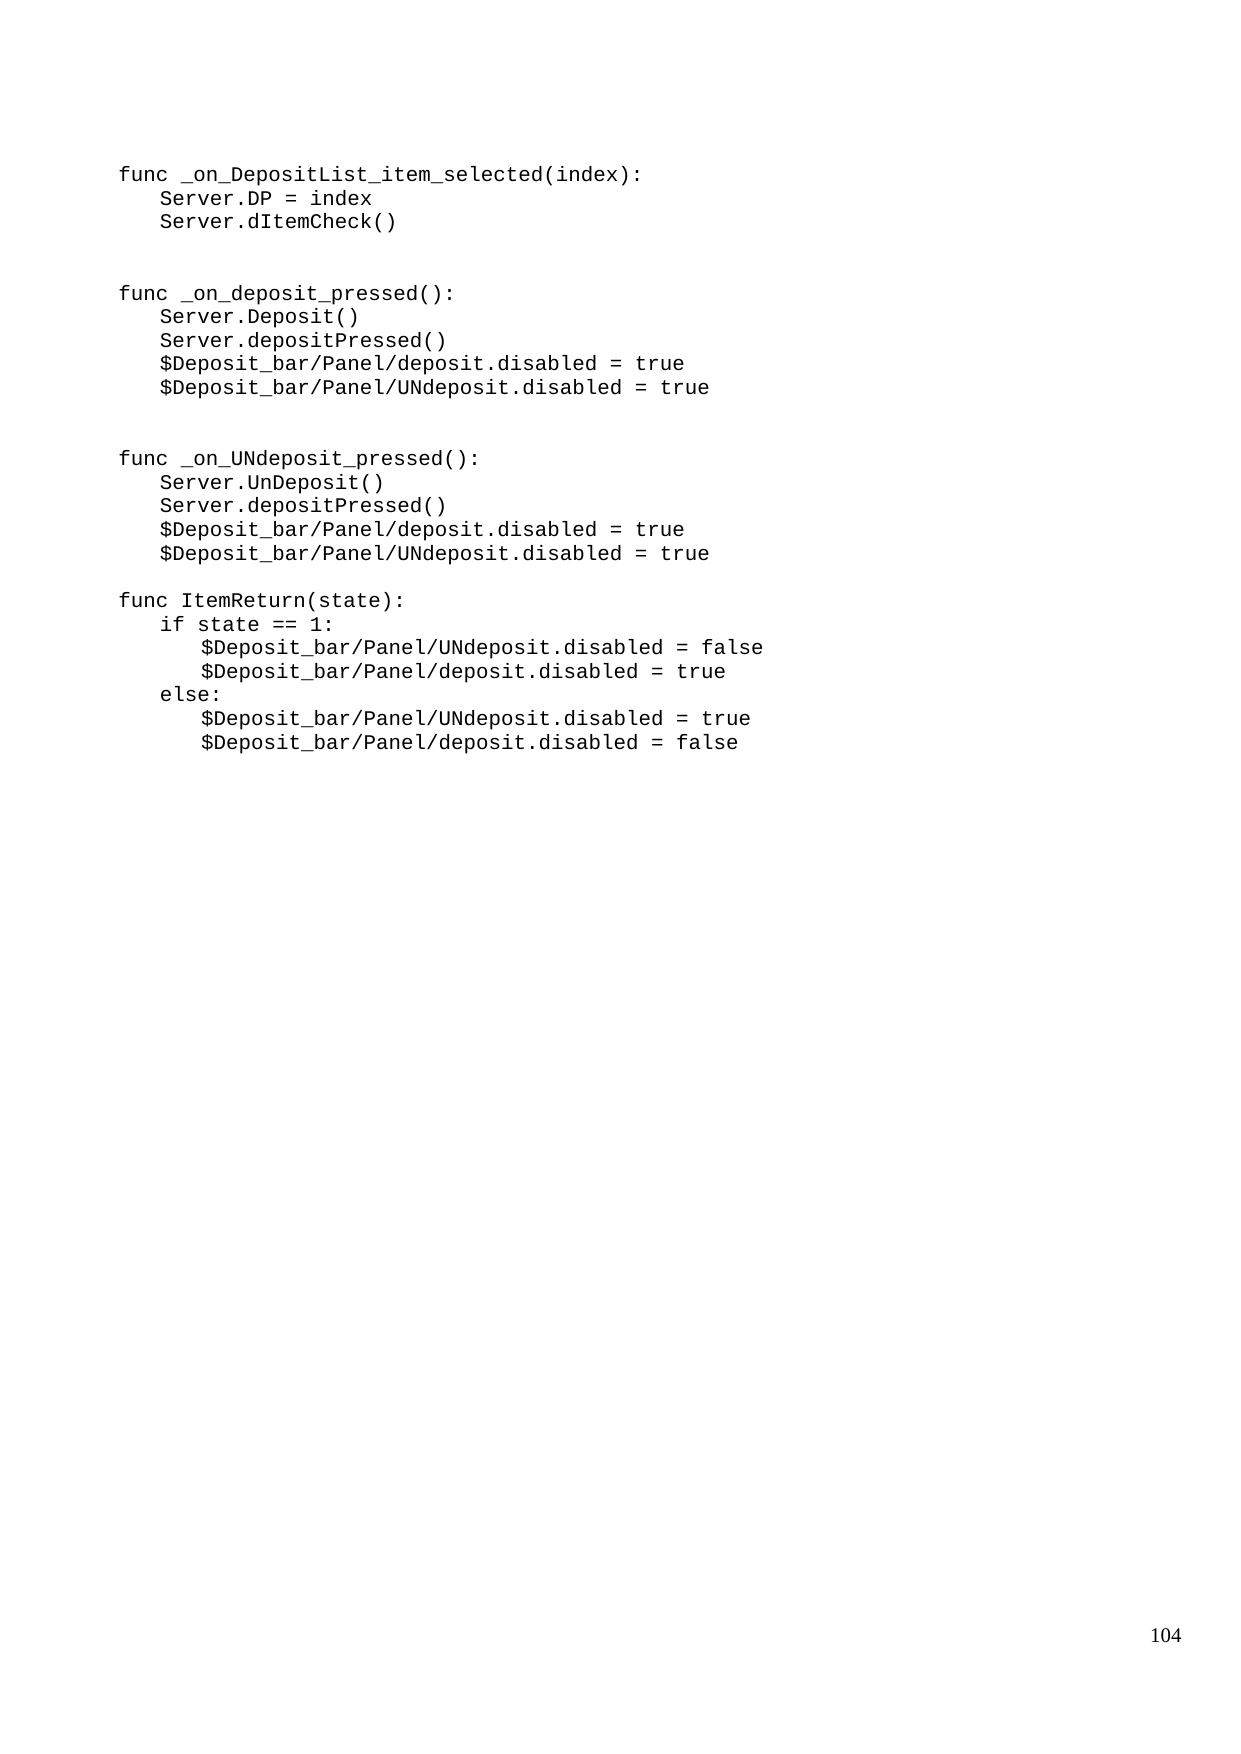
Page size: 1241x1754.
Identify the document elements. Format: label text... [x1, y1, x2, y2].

text Server.depositPressed() [118, 495, 1181, 519]
text $Deposit_bar/Panel/UNdeposit.disabled = true [118, 377, 1181, 401]
text func ItemReturn(state): [118, 590, 1181, 613]
text Server.dItemCheck() [118, 212, 1181, 235]
text Server.DP = index [118, 188, 1181, 212]
text func _on_deposit_pressed(): [118, 282, 1181, 306]
text $Deposit_bar/Panel/UNdeposit.disabled = false [118, 637, 1181, 661]
text $Deposit_bar/Panel/deposit.disabled = true [118, 519, 1181, 543]
text Server.Deposit() [118, 306, 1181, 330]
text else: [118, 684, 1181, 708]
text if state == 1: [118, 613, 1181, 637]
text Server.depositPressed() [118, 330, 1181, 353]
text Server.UnDeposit() [118, 472, 1181, 495]
text func _on_DepositList_item_selected(index): [118, 164, 1181, 188]
text $Deposit_bar/Panel/UNdeposit.disabled = true [118, 543, 1181, 566]
text $Deposit_bar/Panel/deposit.disabled = false [118, 732, 1181, 755]
text $Deposit_bar/Panel/UNdeposit.disabled = true [118, 708, 1181, 732]
text $Deposit_bar/Panel/deposit.disabled = true [118, 661, 1181, 684]
text $Deposit_bar/Panel/deposit.disabled = true [118, 353, 1181, 377]
text func _on_UNdeposit_pressed(): [118, 448, 1181, 472]
